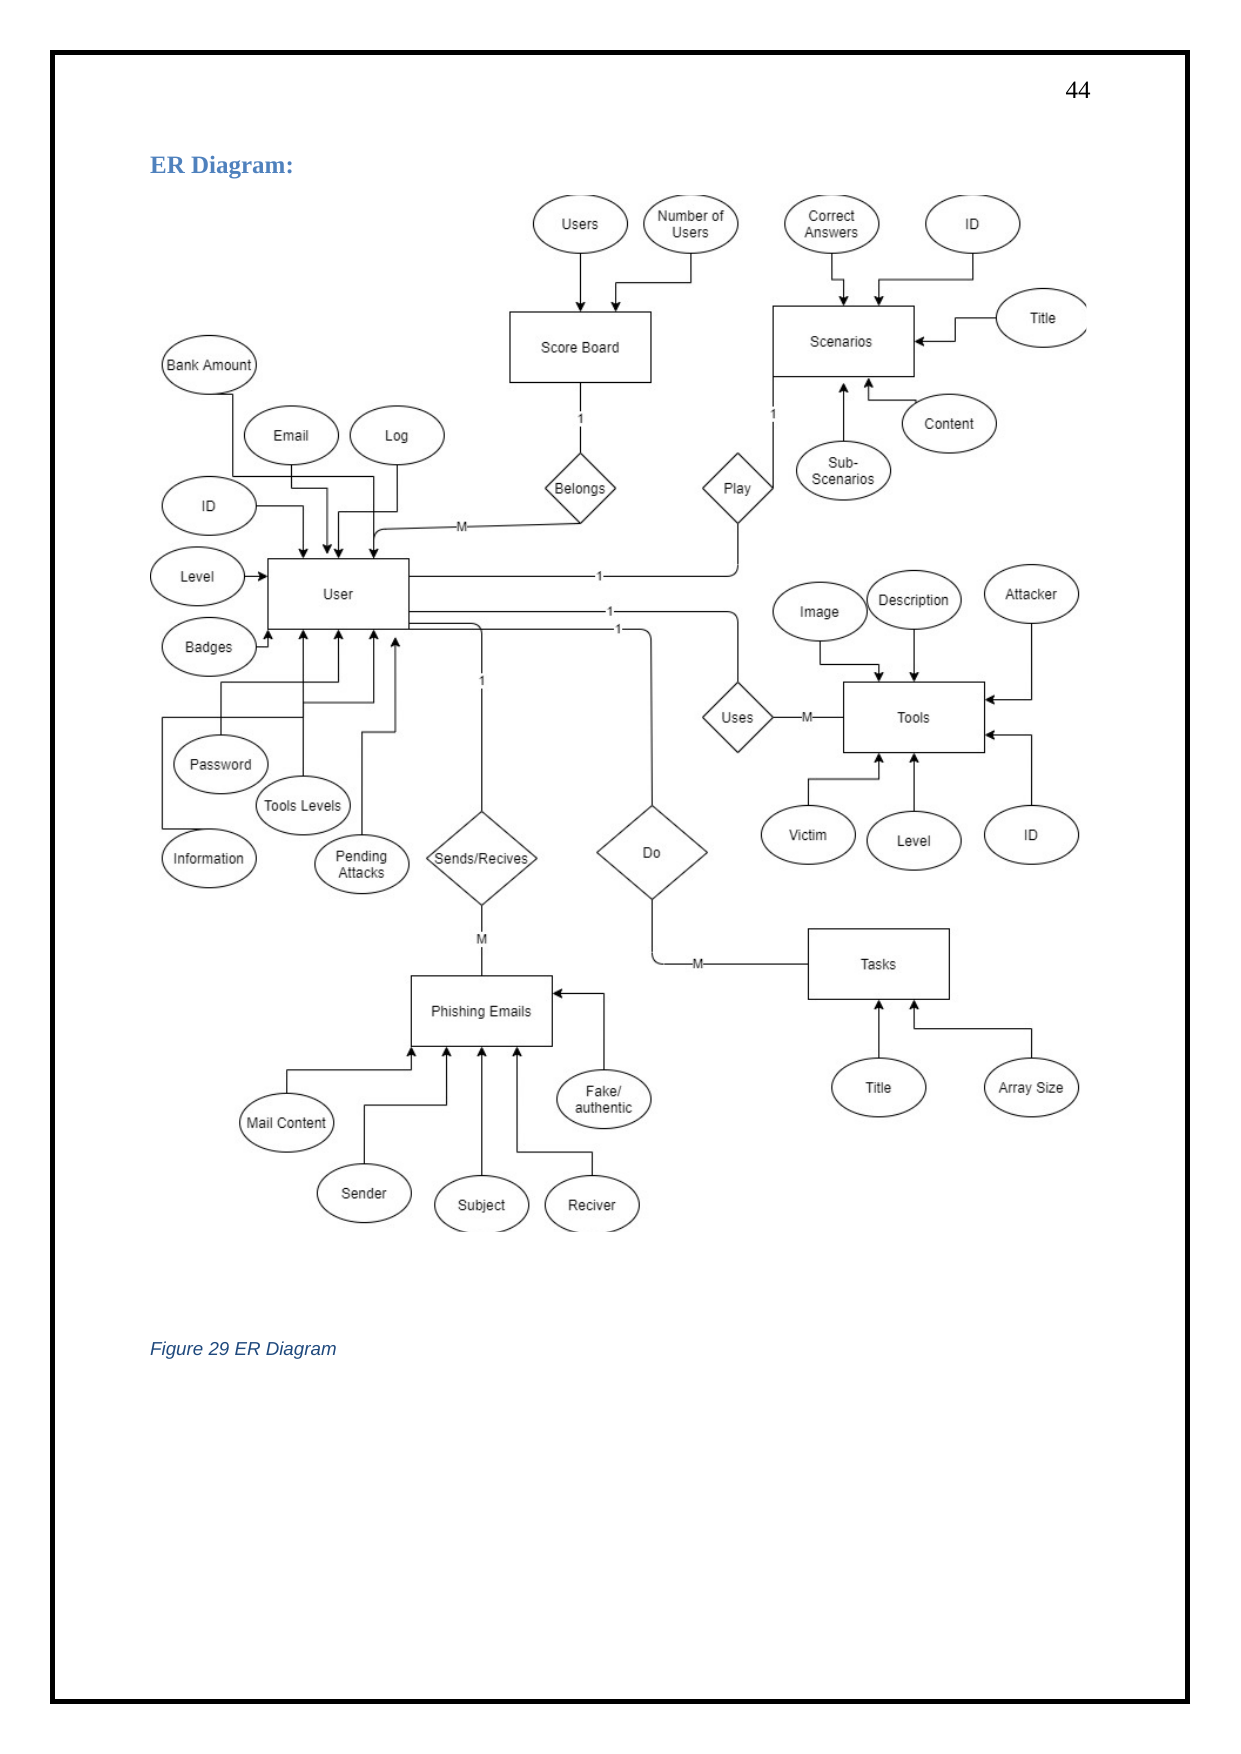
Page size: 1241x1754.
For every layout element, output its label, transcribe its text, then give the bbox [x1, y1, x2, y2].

picture [150, 195, 1087, 1232]
text Figure 29 ER Diagram [150, 1338, 1090, 1359]
subtitle ER Diagram: [150, 150, 1090, 179]
